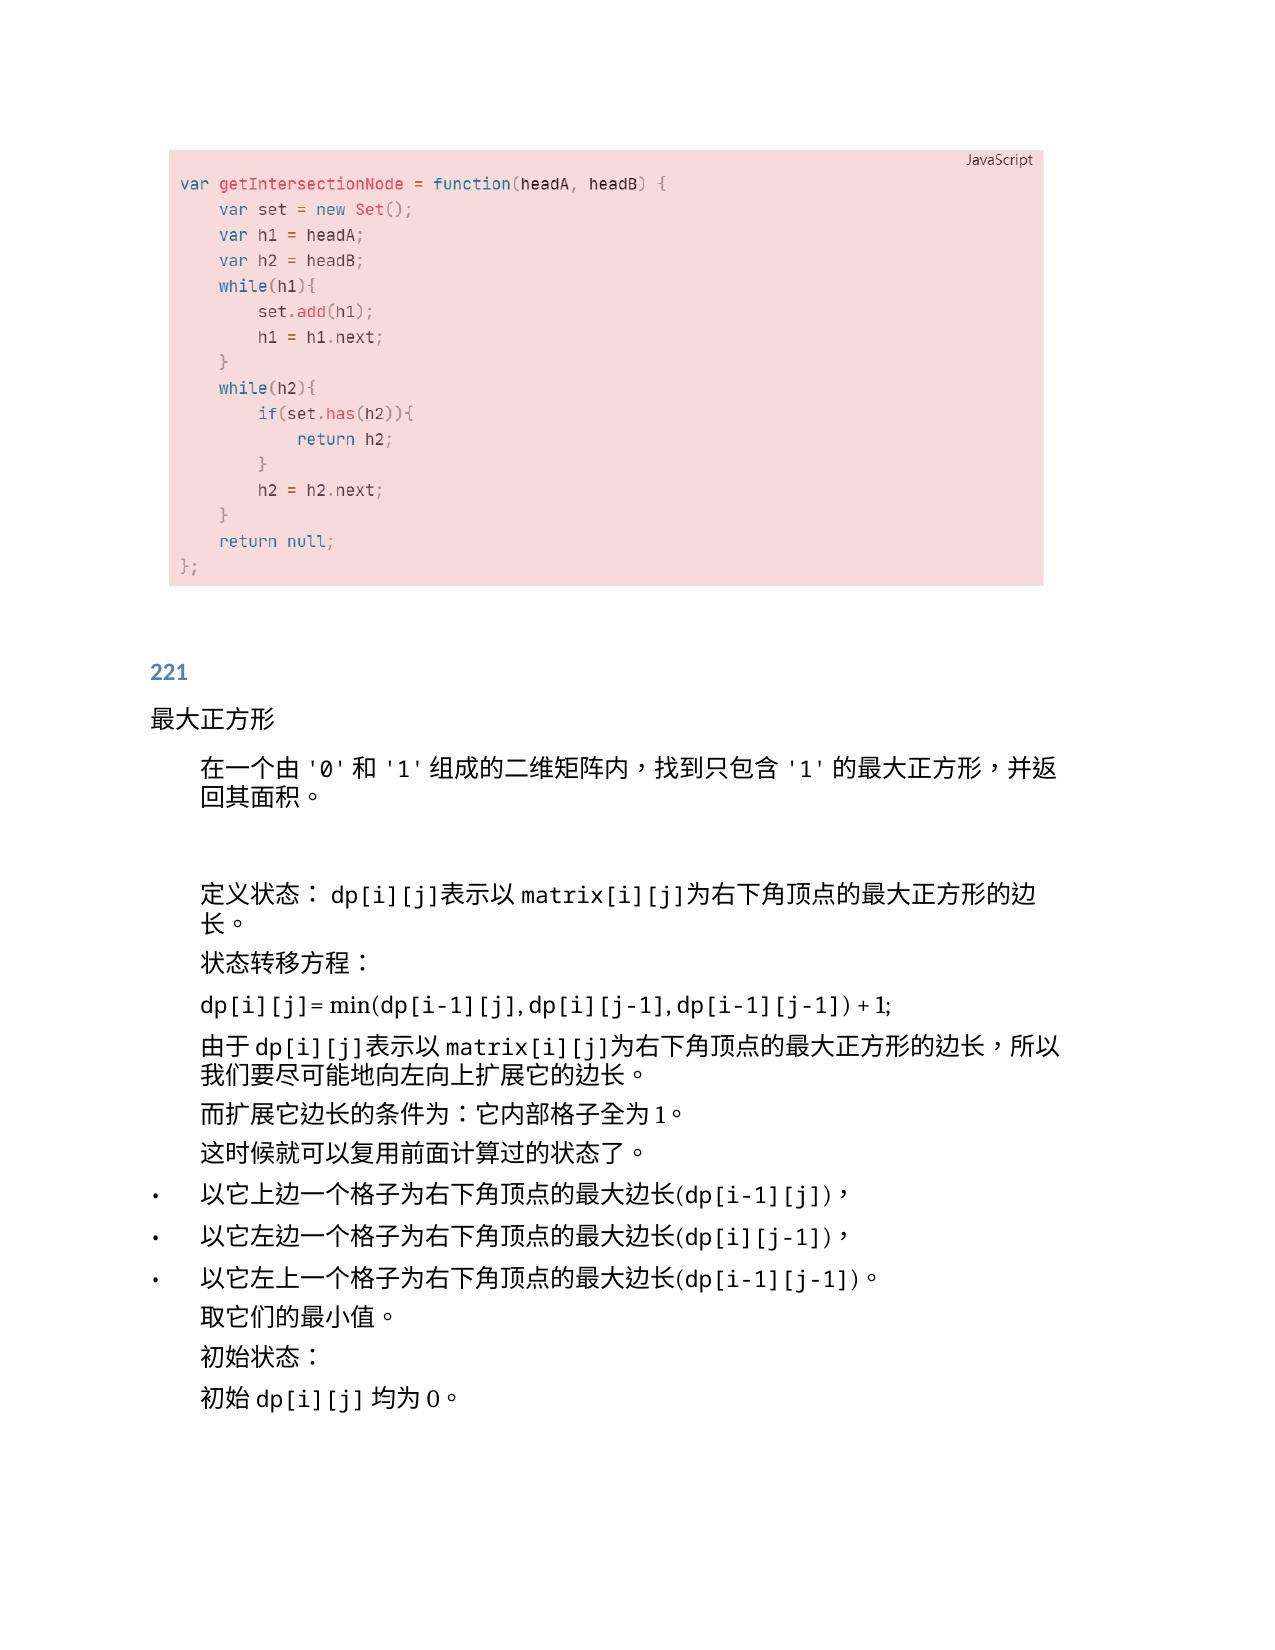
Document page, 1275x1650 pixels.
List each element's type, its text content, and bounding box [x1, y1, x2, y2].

text 定义状态： dp[i][j]表示以 matrix[i][j]为右下角顶点的最大正方形的边长。 [200, 879, 1075, 939]
text 由于dp[i][j]表示以 matrix[i][j]为右下角顶点的最大正方形的边长，所以我们要尽可能地向左向上扩展它的边长。 [200, 1031, 1075, 1091]
text 在一个由 '0' 和 '1' 组成的二维矩阵内，找到只包含 '1' 的最大正方形，并返回其面积。 [200, 753, 1075, 813]
text 而扩展它边长的条件为：它内部格子全为 1。 [200, 1101, 1075, 1130]
list 以它左上一个格子为右下角顶点的最大边长(dp[i-1][j-1])。 [150, 1263, 1075, 1294]
picture [168, 150, 1044, 586]
text 初始 dp[i][j] 均为 0。 [200, 1383, 1075, 1414]
text dp[i][j]= min(dp[i-1][j], dp[i][j-1], dp[i-1][j-1]) + 1; [200, 989, 1075, 1020]
text 状态转移方程： [200, 950, 1075, 978]
text 最大正方形 [150, 706, 1125, 734]
text 初始状态： [200, 1343, 1075, 1372]
list 以它上边一个格子为右下角顶点的最大边长(dp[i-1][j])， [150, 1179, 1075, 1211]
text 这时候就可以复用前面计算过的状态了。 [200, 1140, 1075, 1169]
list 以它左边一个格子为右下角顶点的最大边长(dp[i][j-1])， [150, 1221, 1075, 1252]
subtitle 221 [150, 656, 1125, 687]
text 取它们的最小值。 [200, 1304, 1075, 1333]
